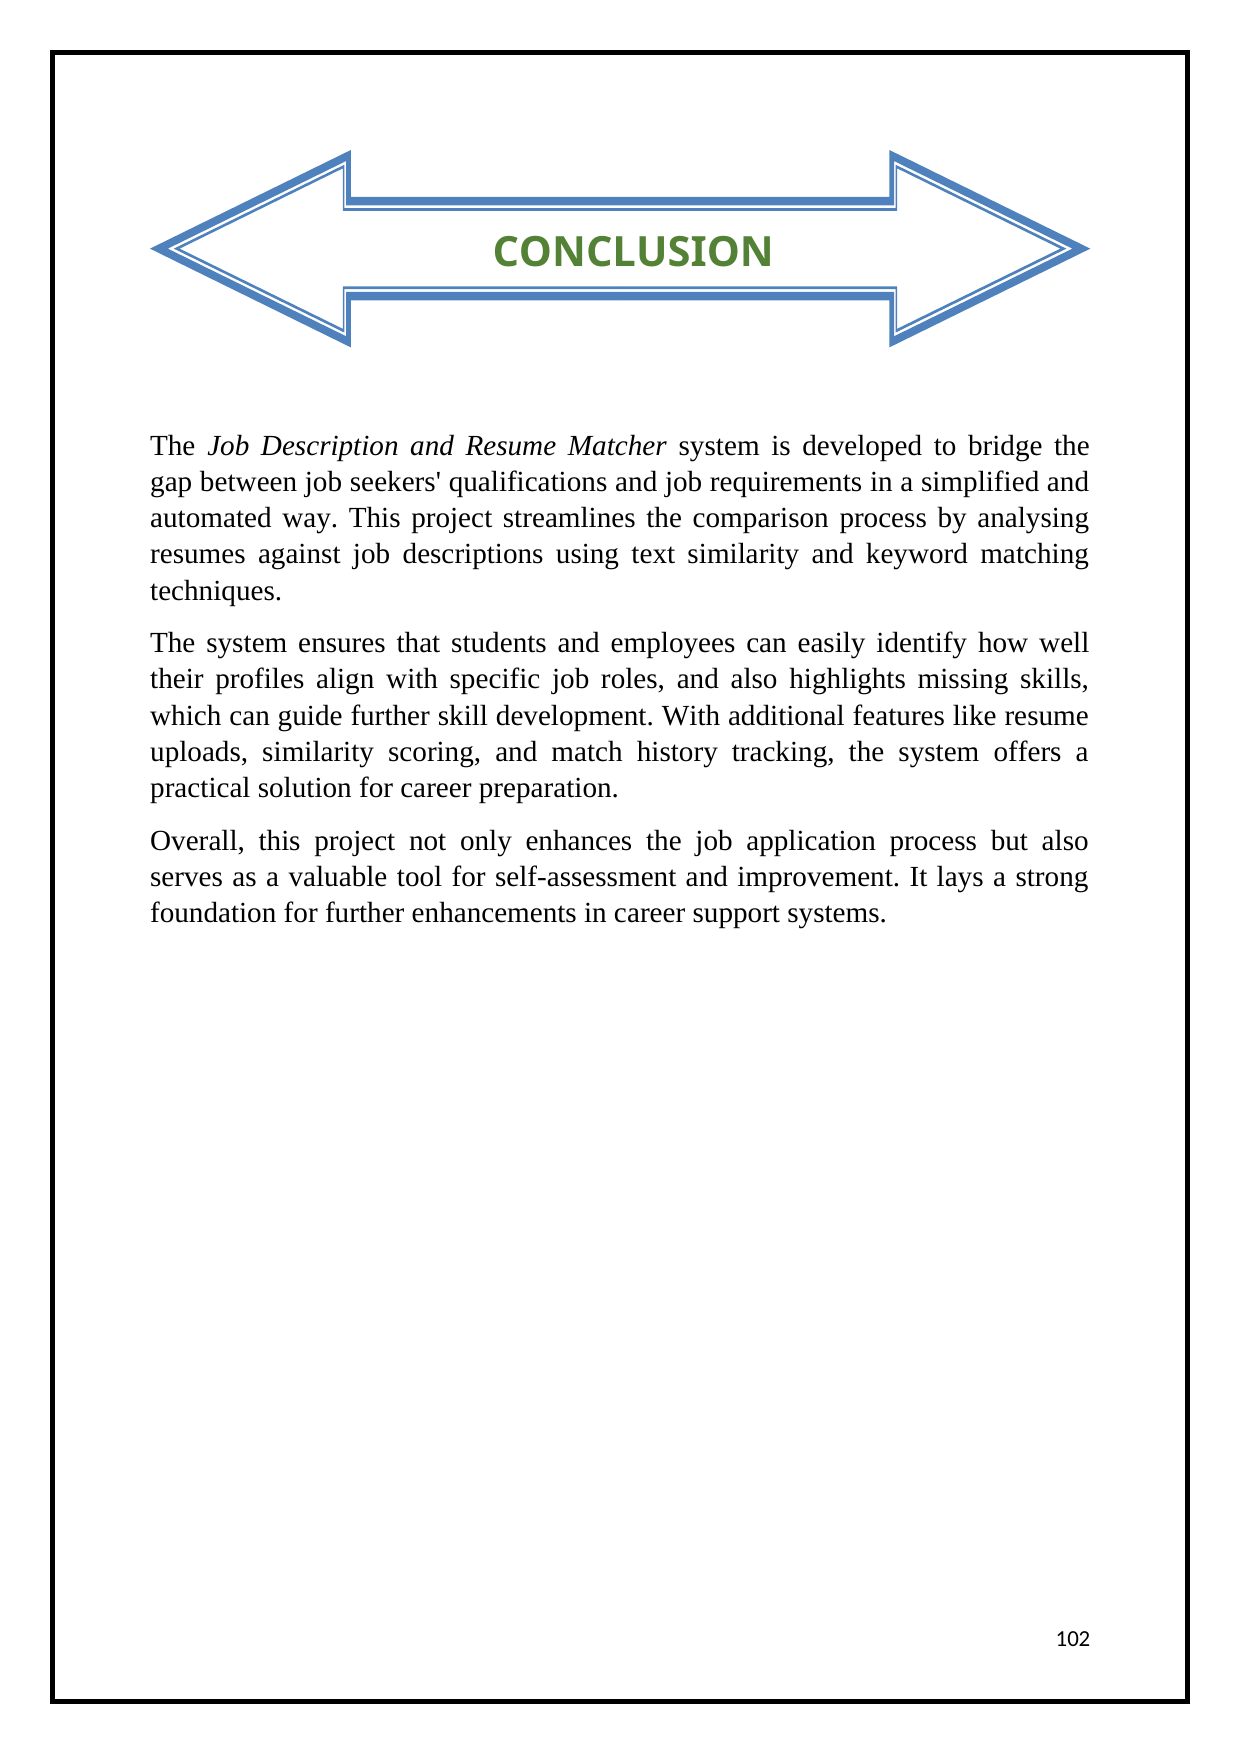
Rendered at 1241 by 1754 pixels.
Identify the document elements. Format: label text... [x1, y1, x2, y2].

text The system ensures that students and employees can easily identify how well their profiles align with specific job roles, and also highlights missing skills, which can guide further skill development. With additional features like resume uploads, similarity scoring, and match history tracking, the system offers a practical solution for career preparation. [150, 625, 1090, 803]
text Overall, this project not only enhances the job application process but also serves as a valuable tool for self-assessment and improvement. It lays a strong foundation for further enhancements in career support systems. [150, 823, 1090, 929]
text The Job Description and Resume Matcher system is developed to bridge the gap between job seekers' qualifications and job requirements in a simplified and automated way. This project streamlines the comparison process by analysing resumes against job descriptions using text similarity and keyword matching techniques. [150, 428, 1090, 606]
